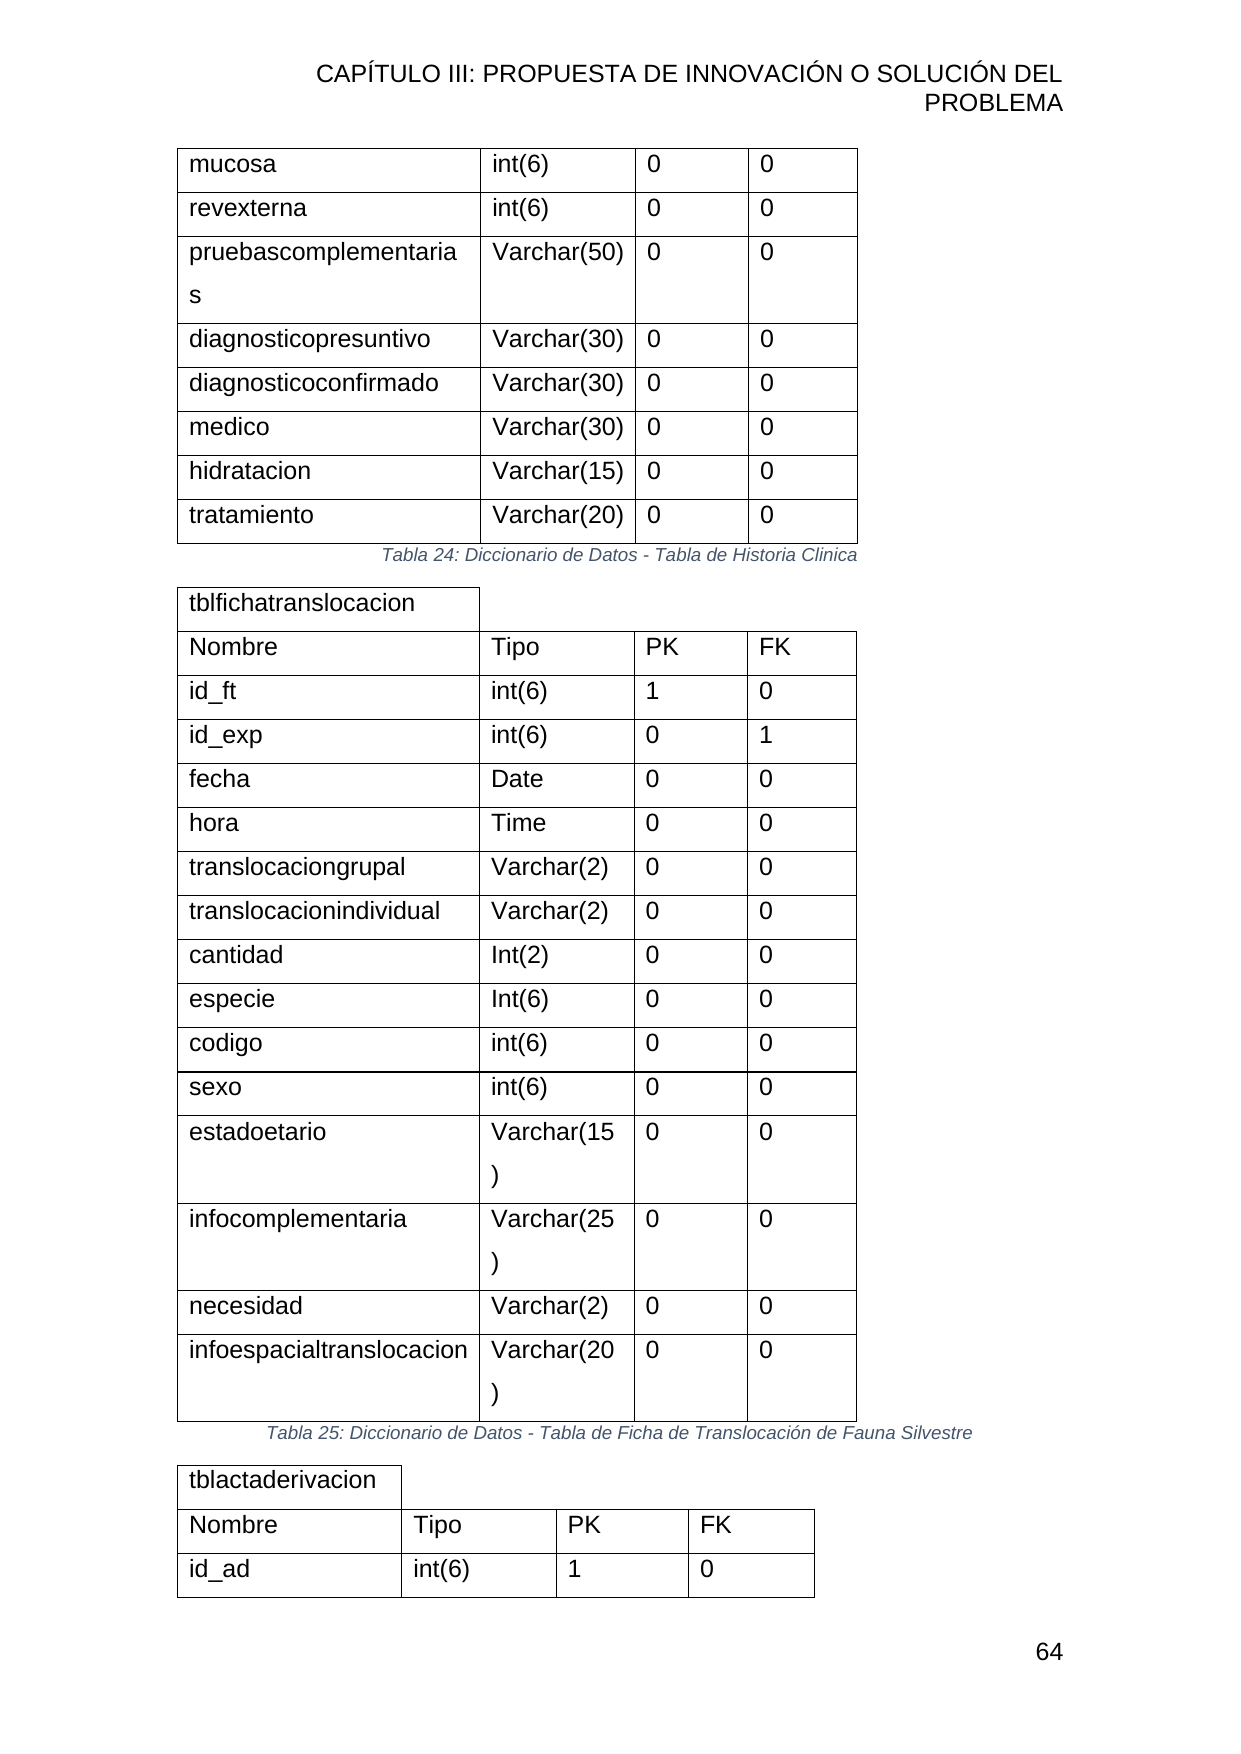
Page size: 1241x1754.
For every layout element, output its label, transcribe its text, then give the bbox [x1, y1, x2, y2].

table_cell 0 [636, 237, 748, 323]
table_cell 0 [636, 149, 748, 192]
table_cell Varchar(15) [480, 1116, 634, 1203]
table_cell PK [557, 1510, 688, 1553]
table_header tblfichatranslocacion [178, 588, 479, 631]
table_cell medico [178, 412, 480, 455]
table_cell 0 [689, 1554, 814, 1597]
table_cell estadoetario [178, 1116, 479, 1203]
table_cell diagnosticopresuntivo [178, 324, 480, 367]
table_cell 1 [748, 720, 856, 763]
table_cell Varchar(30) [481, 324, 635, 367]
table_cell infocomplementaria [178, 1204, 479, 1290]
table_cell Varchar(20) [481, 500, 635, 543]
table_cell 0 [635, 984, 747, 1027]
table_cell FK [748, 632, 856, 675]
table_cell codigo [178, 1028, 479, 1071]
table_cell 0 [749, 193, 857, 236]
table_cell 0 [748, 1116, 856, 1203]
table_cell 0 [749, 149, 857, 192]
table_cell revexterna [178, 193, 480, 236]
table_cell 0 [749, 412, 857, 455]
table_cell int(6) [402, 1554, 556, 1597]
table_cell 0 [748, 1291, 856, 1334]
table_cell 0 [636, 324, 748, 367]
table_cell 0 [749, 500, 857, 543]
table_cell 0 [636, 500, 748, 543]
table_cell 0 [635, 1028, 747, 1071]
table_cell int(6) [480, 676, 634, 719]
table_cell 0 [636, 412, 748, 455]
table_cell 0 [749, 456, 857, 499]
table_cell 0 [635, 852, 747, 895]
table_cell 1 [635, 676, 747, 719]
table_cell translocaciongrupal [178, 852, 479, 895]
table_cell id_ad [178, 1554, 401, 1597]
table_cell int(6) [480, 1028, 634, 1071]
table_cell FK [689, 1510, 814, 1553]
table_cell 0 [749, 237, 857, 323]
table_cell 0 [636, 193, 748, 236]
table_header tblactaderivacion [178, 1466, 401, 1508]
table_cell Varchar(2) [480, 852, 634, 895]
table_cell Time [480, 808, 634, 851]
table_cell 0 [636, 368, 748, 411]
table_cell id_ft [178, 676, 479, 719]
table_cell 0 [636, 456, 748, 499]
table_cell diagnosticoconfirmado [178, 368, 480, 411]
table_cell Int(2) [480, 940, 634, 983]
table_cell 0 [748, 1073, 856, 1115]
table_cell Int(6) [480, 984, 634, 1027]
table_cell 0 [635, 896, 747, 939]
table_cell Varchar(30) [481, 412, 635, 455]
table_cell Varchar(2) [480, 1291, 634, 1334]
table_cell int(6) [481, 149, 635, 192]
table_cell Date [480, 764, 634, 807]
table_cell 0 [748, 808, 856, 851]
table_cell cantidad [178, 940, 479, 983]
table_cell 0 [748, 984, 856, 1027]
table_cell int(6) [480, 1073, 634, 1115]
table_cell pruebascomplementarias [178, 237, 480, 323]
table_cell Varchar(2) [480, 896, 634, 939]
table_cell hidratacion [178, 456, 480, 499]
table_cell tratamiento [178, 500, 480, 543]
table_cell PK [635, 632, 747, 675]
table_cell 0 [635, 1204, 747, 1290]
table_cell Nombre [178, 632, 479, 675]
table_cell 0 [748, 676, 856, 719]
table_cell 0 [748, 896, 856, 939]
table_cell 0 [635, 808, 747, 851]
table_cell 0 [748, 764, 856, 807]
text Tabla 24: Diccionario de Datos - Tabla de Historia Clinica [177, 544, 1063, 566]
table_cell Varchar(50) [481, 237, 635, 323]
table_cell translocacionindividual [178, 896, 479, 939]
table_cell 0 [635, 1073, 747, 1115]
table_cell 0 [635, 1335, 747, 1421]
table_cell Varchar(30) [481, 368, 635, 411]
table_cell fecha [178, 764, 479, 807]
table_cell int(6) [481, 193, 635, 236]
table_cell 0 [748, 940, 856, 983]
table_cell 0 [748, 1204, 856, 1290]
table_cell Nombre [178, 1510, 401, 1553]
table_cell 0 [748, 1028, 856, 1071]
table_cell infoespacialtranslocacion [178, 1335, 479, 1421]
table_cell 0 [748, 852, 856, 895]
table_cell 0 [748, 1335, 856, 1421]
table_cell mucosa [178, 149, 480, 192]
table_cell int(6) [480, 720, 634, 763]
table_cell Tipo [402, 1510, 556, 1553]
table_cell 0 [635, 1291, 747, 1334]
table_cell 1 [557, 1554, 688, 1597]
table_cell 0 [749, 324, 857, 367]
table_cell hora [178, 808, 479, 851]
table_cell 0 [749, 368, 857, 411]
table_cell id_exp [178, 720, 479, 763]
table_cell 0 [635, 1116, 747, 1203]
table_cell sexo [178, 1073, 479, 1115]
table_cell Varchar(25) [480, 1204, 634, 1290]
table_cell Varchar(20) [480, 1335, 634, 1421]
table_cell necesidad [178, 1291, 479, 1334]
table_cell 0 [635, 720, 747, 763]
table_cell Varchar(15) [481, 456, 635, 499]
table_cell 0 [635, 940, 747, 983]
table_cell Tipo [480, 632, 634, 675]
table_cell 0 [635, 764, 747, 807]
text Tabla 25: Diccionario de Datos - Tabla de Ficha de Translocación de Fauna Silvestre [177, 1422, 1063, 1444]
table_cell especie [178, 984, 479, 1027]
